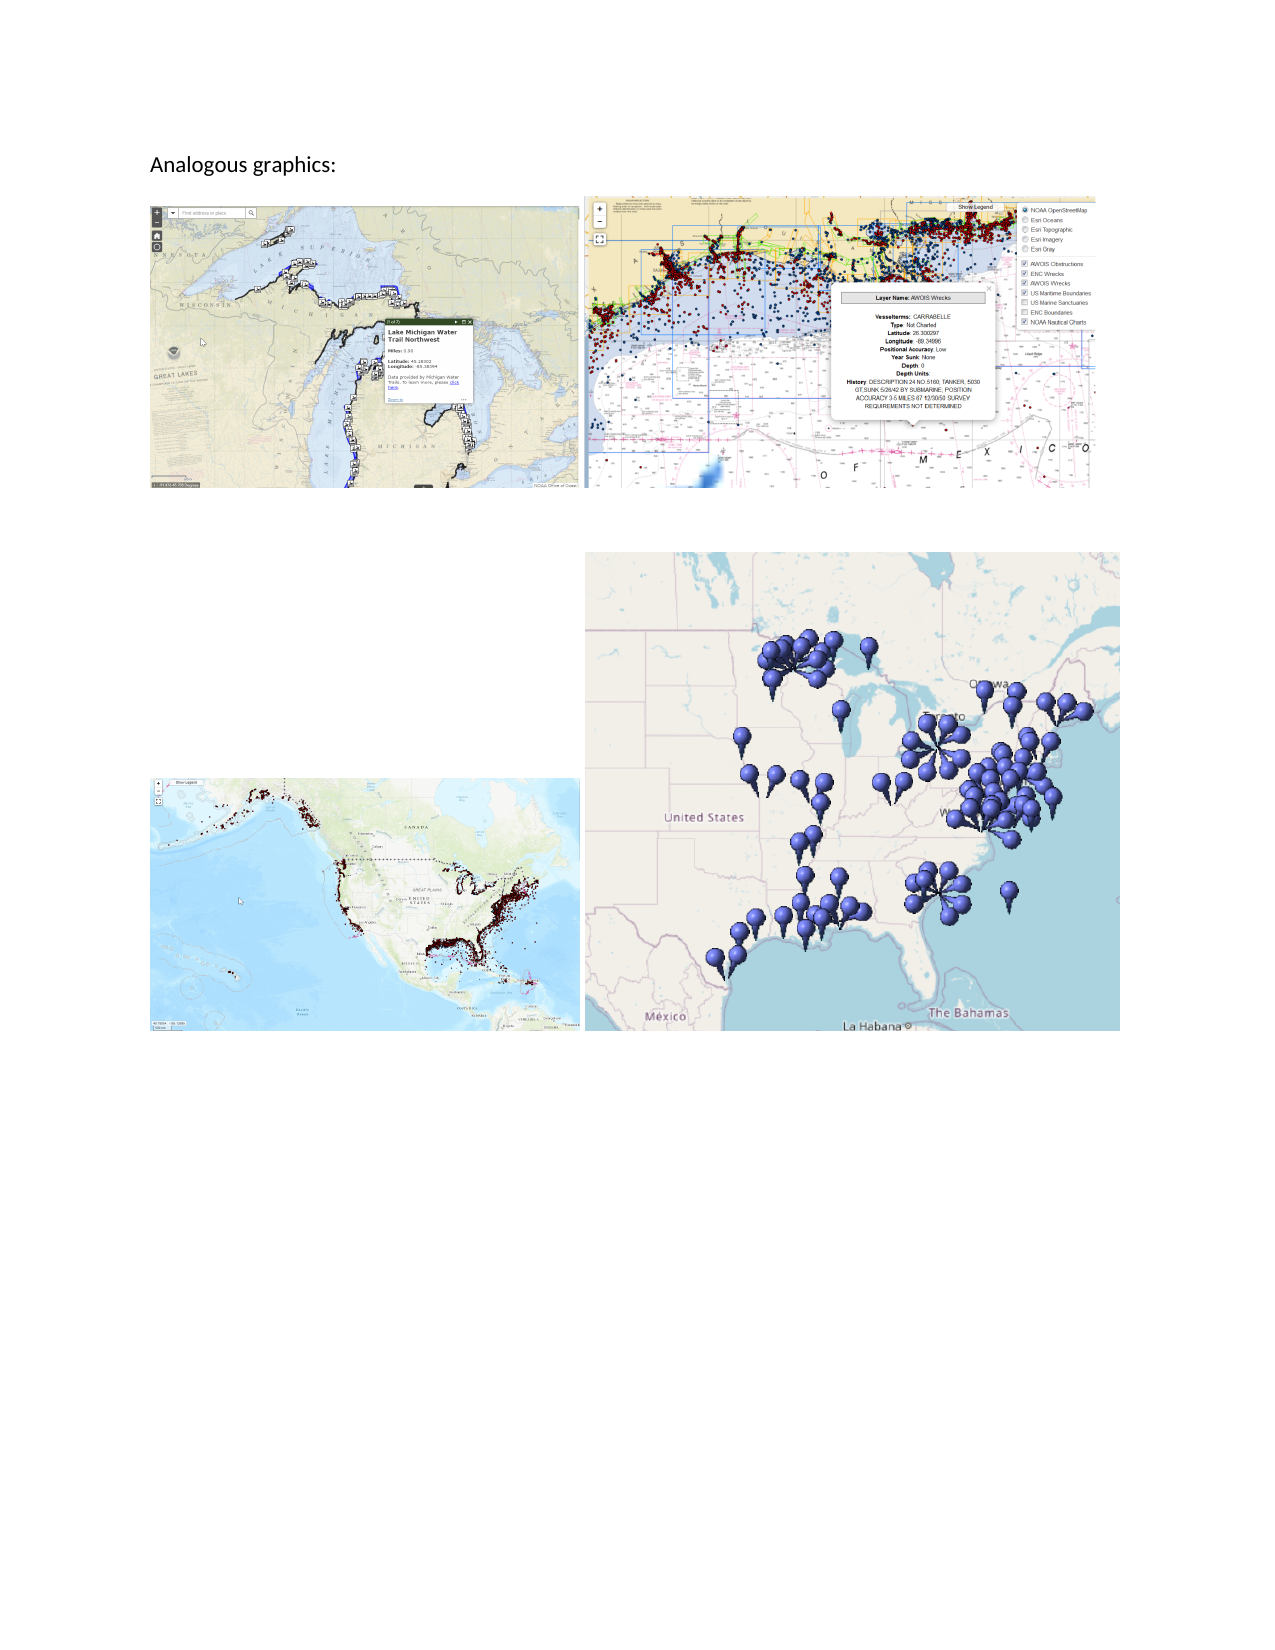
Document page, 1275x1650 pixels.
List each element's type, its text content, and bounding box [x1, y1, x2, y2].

picture [150, 206, 580, 488]
picture [150, 778, 580, 1031]
text Analogous graphics: [150, 150, 1125, 178]
picture [585, 552, 1120, 1031]
picture [584, 196, 1096, 488]
